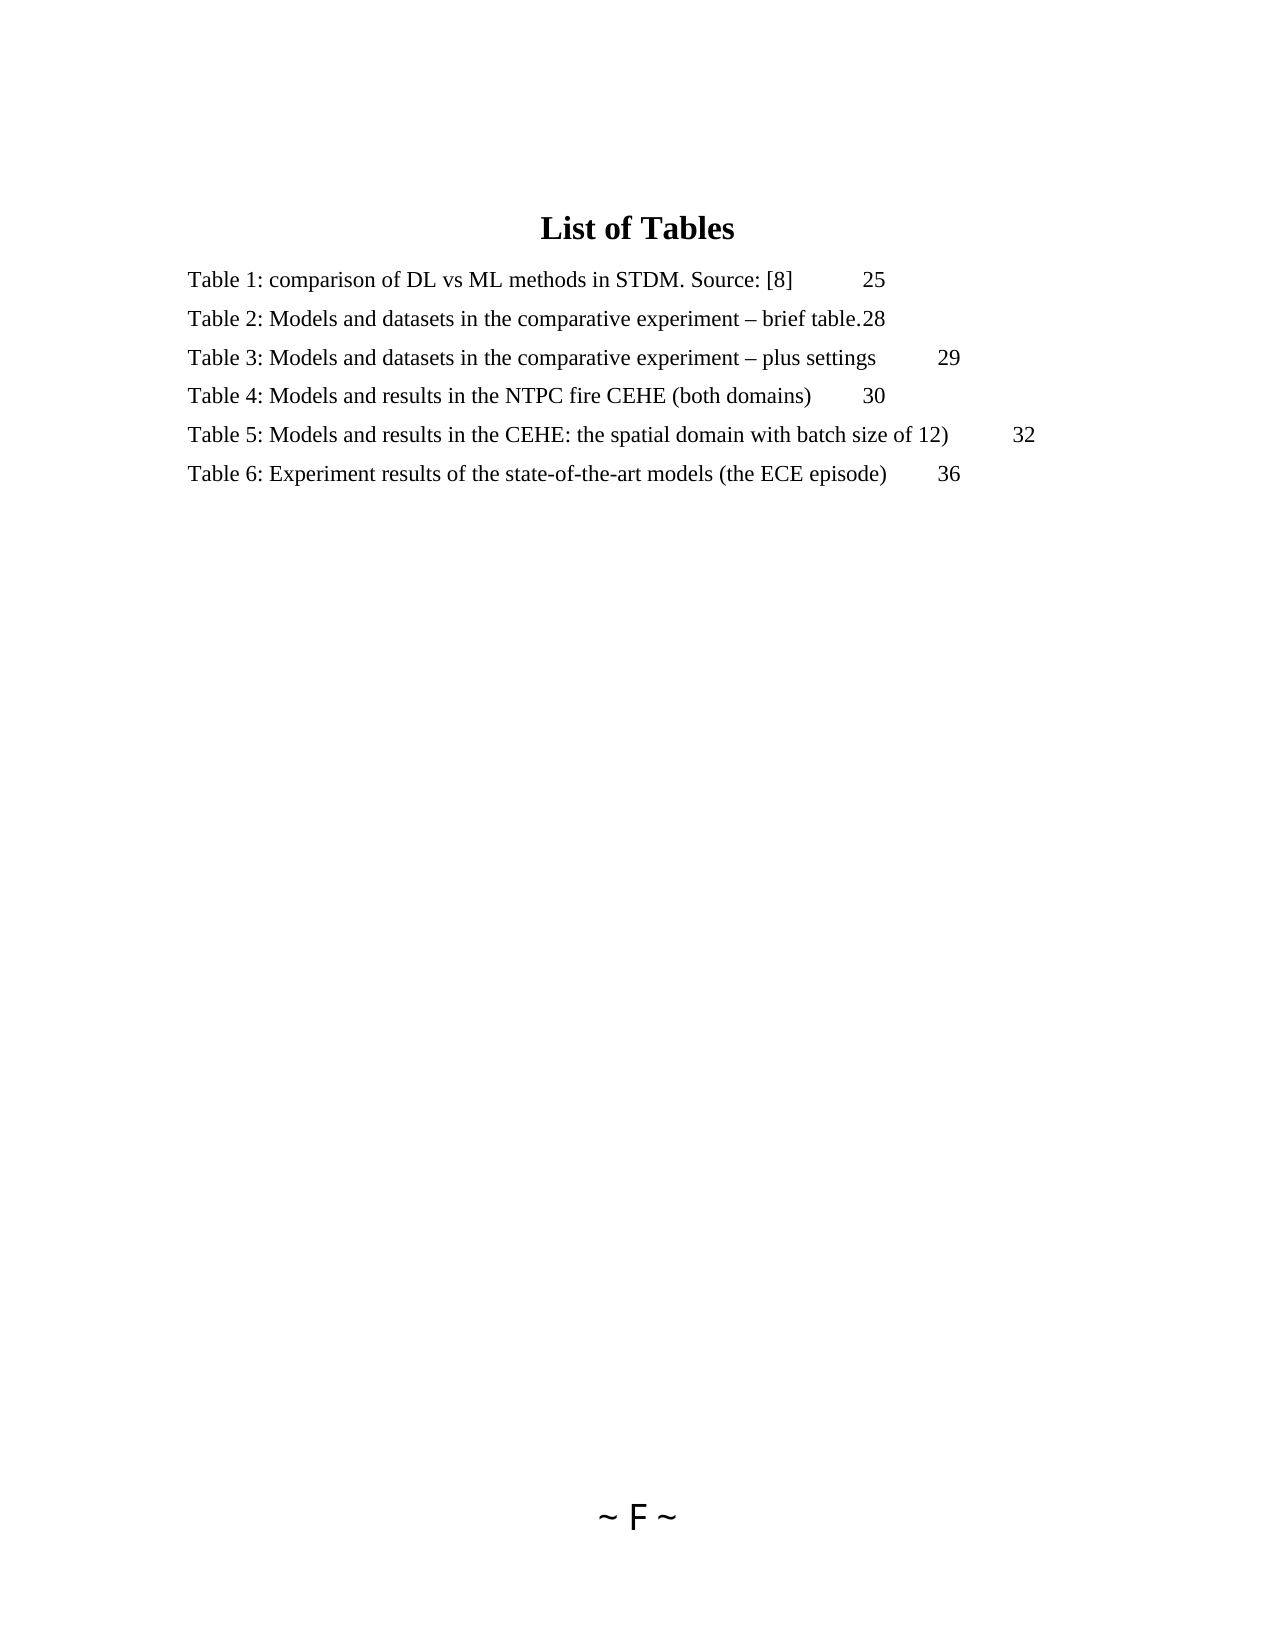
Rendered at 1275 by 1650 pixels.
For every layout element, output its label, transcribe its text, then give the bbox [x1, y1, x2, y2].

text Table 1: comparison of DL vs ML methods in STDM. Source: [8] 25 [187, 266, 1087, 292]
text Table 5: Models and results in the CEHE: the spatial domain with batch size of 12) 32 [187, 421, 1087, 448]
text Table 4: Models and results in the NTPC fire CEHE (both domains) 30 [187, 383, 1087, 409]
text List of Tables [187, 208, 1087, 246]
text Table 6: Experiment results of the state-of-the-art models (the ECE episode) 36 [187, 460, 1087, 487]
text Table 3: Models and datasets in the comparative experiment – plus settings 29 [187, 344, 1087, 370]
text Table 2: Models and datasets in the comparative experiment – brief table. 28 [187, 305, 1087, 331]
